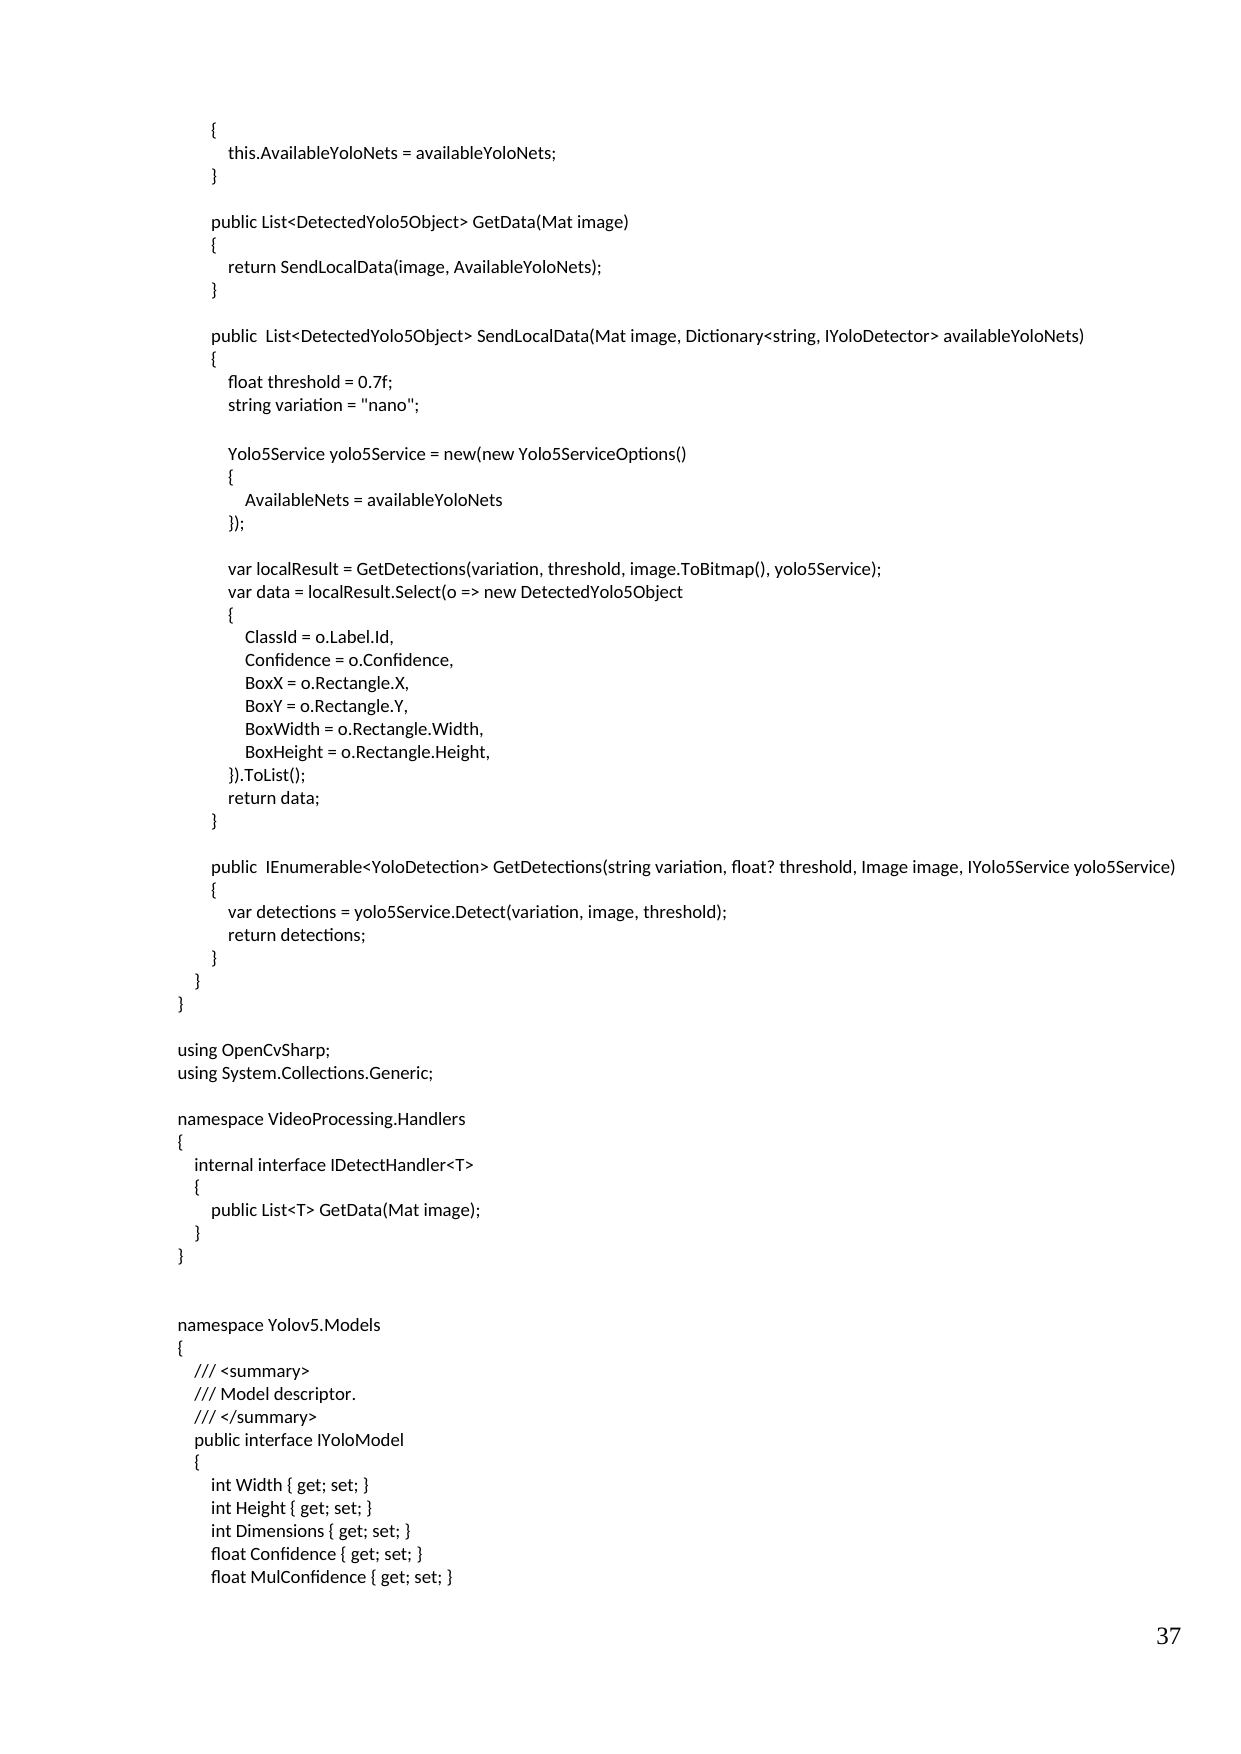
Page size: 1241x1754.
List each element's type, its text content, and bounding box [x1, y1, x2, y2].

text float Confidence { get; set; } [177, 1542, 1181, 1565]
text internal interface IDetectHandler<T> [177, 1153, 1181, 1176]
text }); [177, 511, 1181, 534]
text var detections = yolo5Service.Detect(variation, image, threshold); [177, 901, 1181, 924]
text BoxX = o.Rectangle.X, [177, 672, 1181, 694]
text float MulConfidence { get; set; } [177, 1565, 1181, 1588]
text /// </summary> [177, 1405, 1181, 1428]
text } [177, 164, 1181, 187]
text } [177, 278, 1181, 301]
text { [177, 1176, 1181, 1199]
text { [177, 1130, 1181, 1153]
text var data = localResult.Select(o => new DetectedYolo5Object [177, 580, 1181, 603]
text } [177, 947, 1181, 969]
text }).ToList(); [177, 763, 1181, 786]
text } [177, 1244, 1181, 1267]
text public interface IYoloModel [177, 1428, 1181, 1451]
text } [177, 969, 1181, 992]
text { [177, 118, 1181, 141]
text return SendLocalData(image, AvailableYoloNets); [177, 256, 1181, 278]
text public List<DetectedYolo5Object> SendLocalData(Mat image, Dictionary<string, IYoloDetector> availableYoloNets) [177, 324, 1181, 347]
text float threshold = 0.7f; [177, 370, 1181, 393]
text string variation = "nano"; [177, 393, 1181, 416]
text { [177, 878, 1181, 901]
text { [177, 233, 1181, 256]
text this.AvailableYoloNets = availableYoloNets; [177, 141, 1181, 164]
text } [177, 992, 1181, 1015]
text BoxY = o.Rectangle.Y, [177, 694, 1181, 717]
text ClassId = o.Label.Id, [177, 626, 1181, 649]
text { [177, 347, 1181, 370]
text public List<DetectedYolo5Object> GetData(Mat image) [177, 210, 1181, 233]
text using OpenCvSharp; [177, 1038, 1181, 1061]
text BoxWidth = o.Rectangle.Width, [177, 717, 1181, 740]
text var localResult = GetDetections(variation, threshold, image.ToBitmap(), yolo5Service); [177, 557, 1181, 580]
text public IEnumerable<YoloDetection> GetDetections(string variation, float? threshold, Image image, IYolo5Service yolo5Service) [177, 855, 1181, 878]
text Confidence = o.Confidence, [177, 649, 1181, 672]
text { [177, 1451, 1181, 1474]
text /// <summary> [177, 1359, 1181, 1382]
text int Height { get; set; } [177, 1497, 1181, 1519]
text } [177, 1222, 1181, 1244]
text return detections; [177, 924, 1181, 947]
text /// Model descriptor. [177, 1382, 1181, 1405]
text { [177, 1336, 1181, 1359]
text } [177, 809, 1181, 832]
text public List<T> GetData(Mat image); [177, 1199, 1181, 1222]
text return data; [177, 786, 1181, 809]
text { [177, 603, 1181, 626]
text namespace VideoProcessing.Handlers [177, 1107, 1181, 1130]
text Yolo5Service yolo5Service = new(new Yolo5ServiceOptions() [177, 442, 1181, 465]
text namespace Yolov5.Models [177, 1313, 1181, 1336]
text BoxHeight = o.Rectangle.Height, [177, 740, 1181, 763]
text int Dimensions { get; set; } [177, 1519, 1181, 1542]
text using System.Collections.Generic; [177, 1061, 1181, 1084]
text int Width { get; set; } [177, 1474, 1181, 1497]
text AvailableNets = availableYoloNets [177, 488, 1181, 511]
text { [177, 465, 1181, 488]
